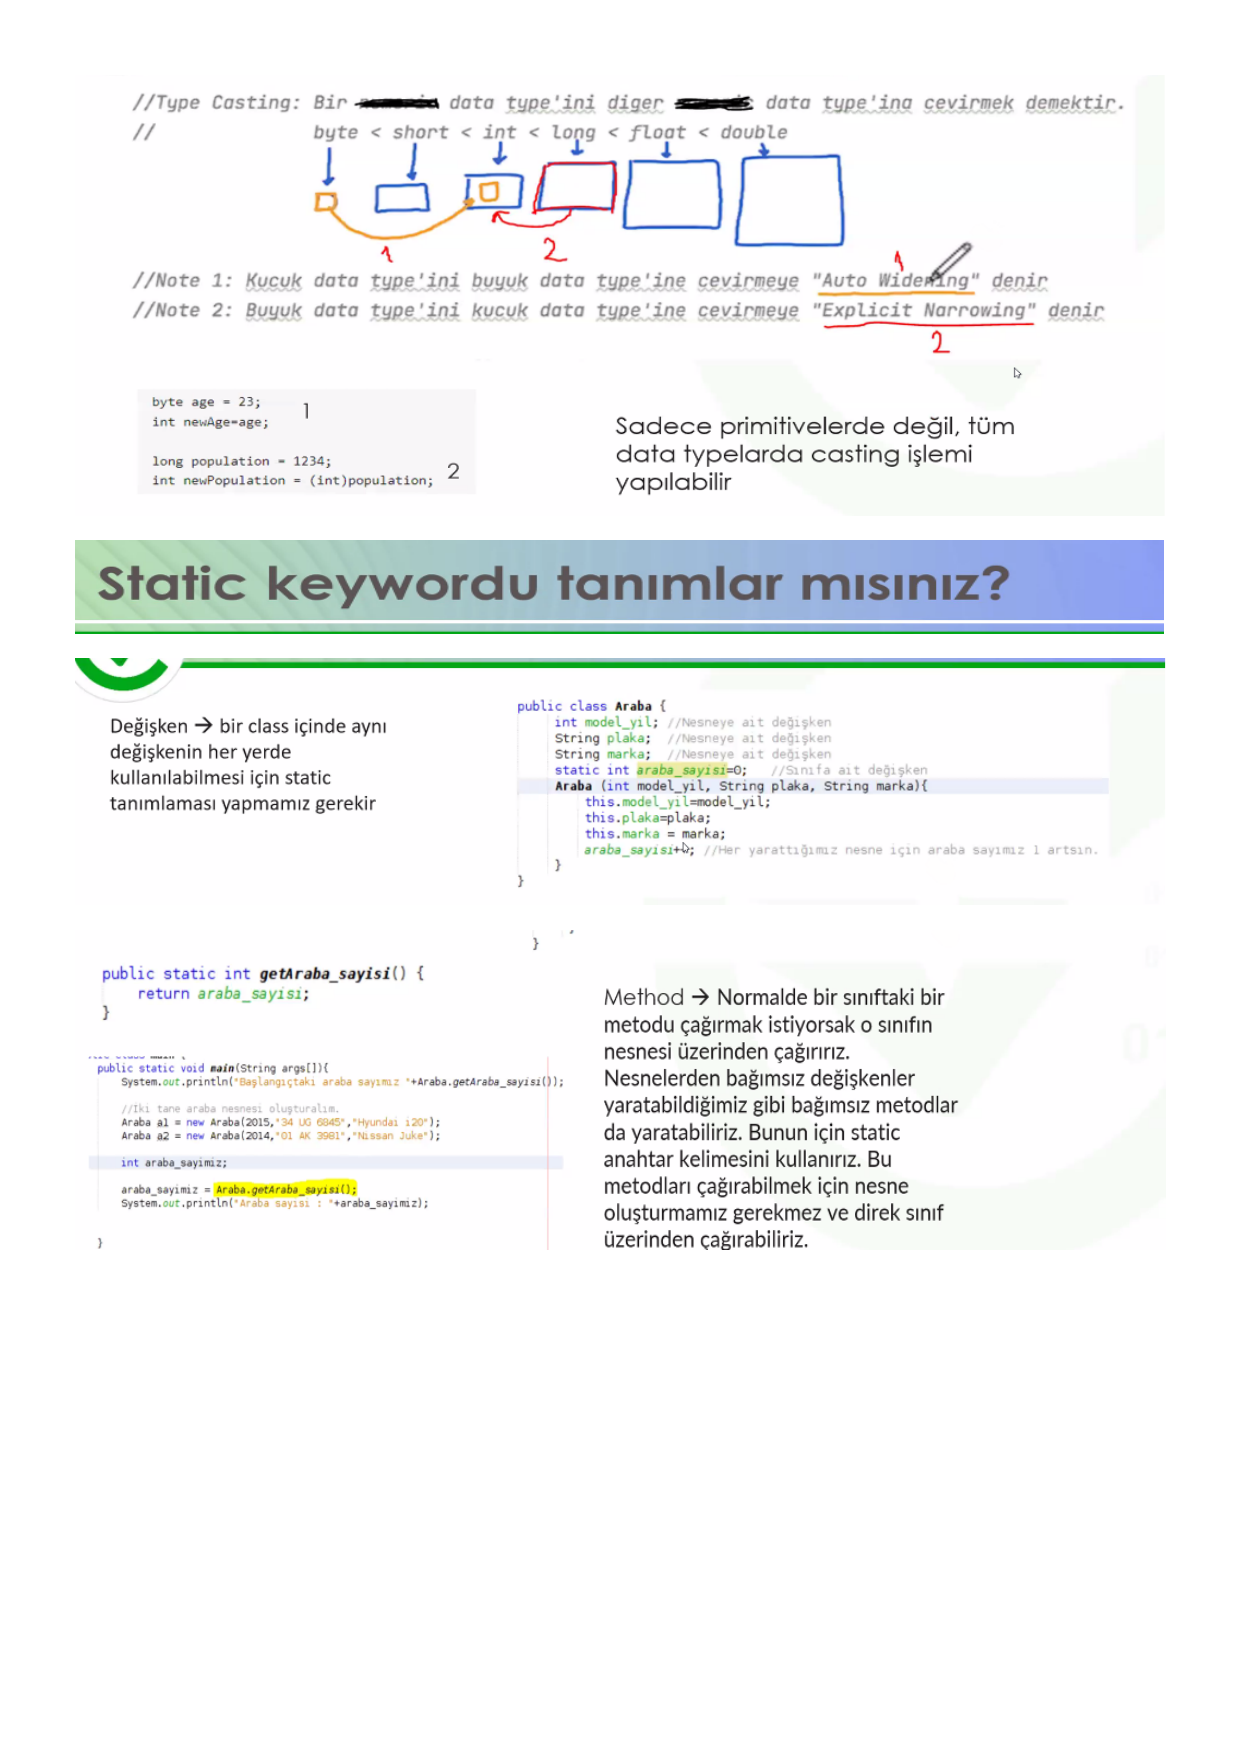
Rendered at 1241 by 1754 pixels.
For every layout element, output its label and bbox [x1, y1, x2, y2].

picture [75, 75, 1165, 516]
picture [75, 658, 1166, 905]
picture [75, 930, 1166, 1250]
picture [75, 540, 1164, 634]
